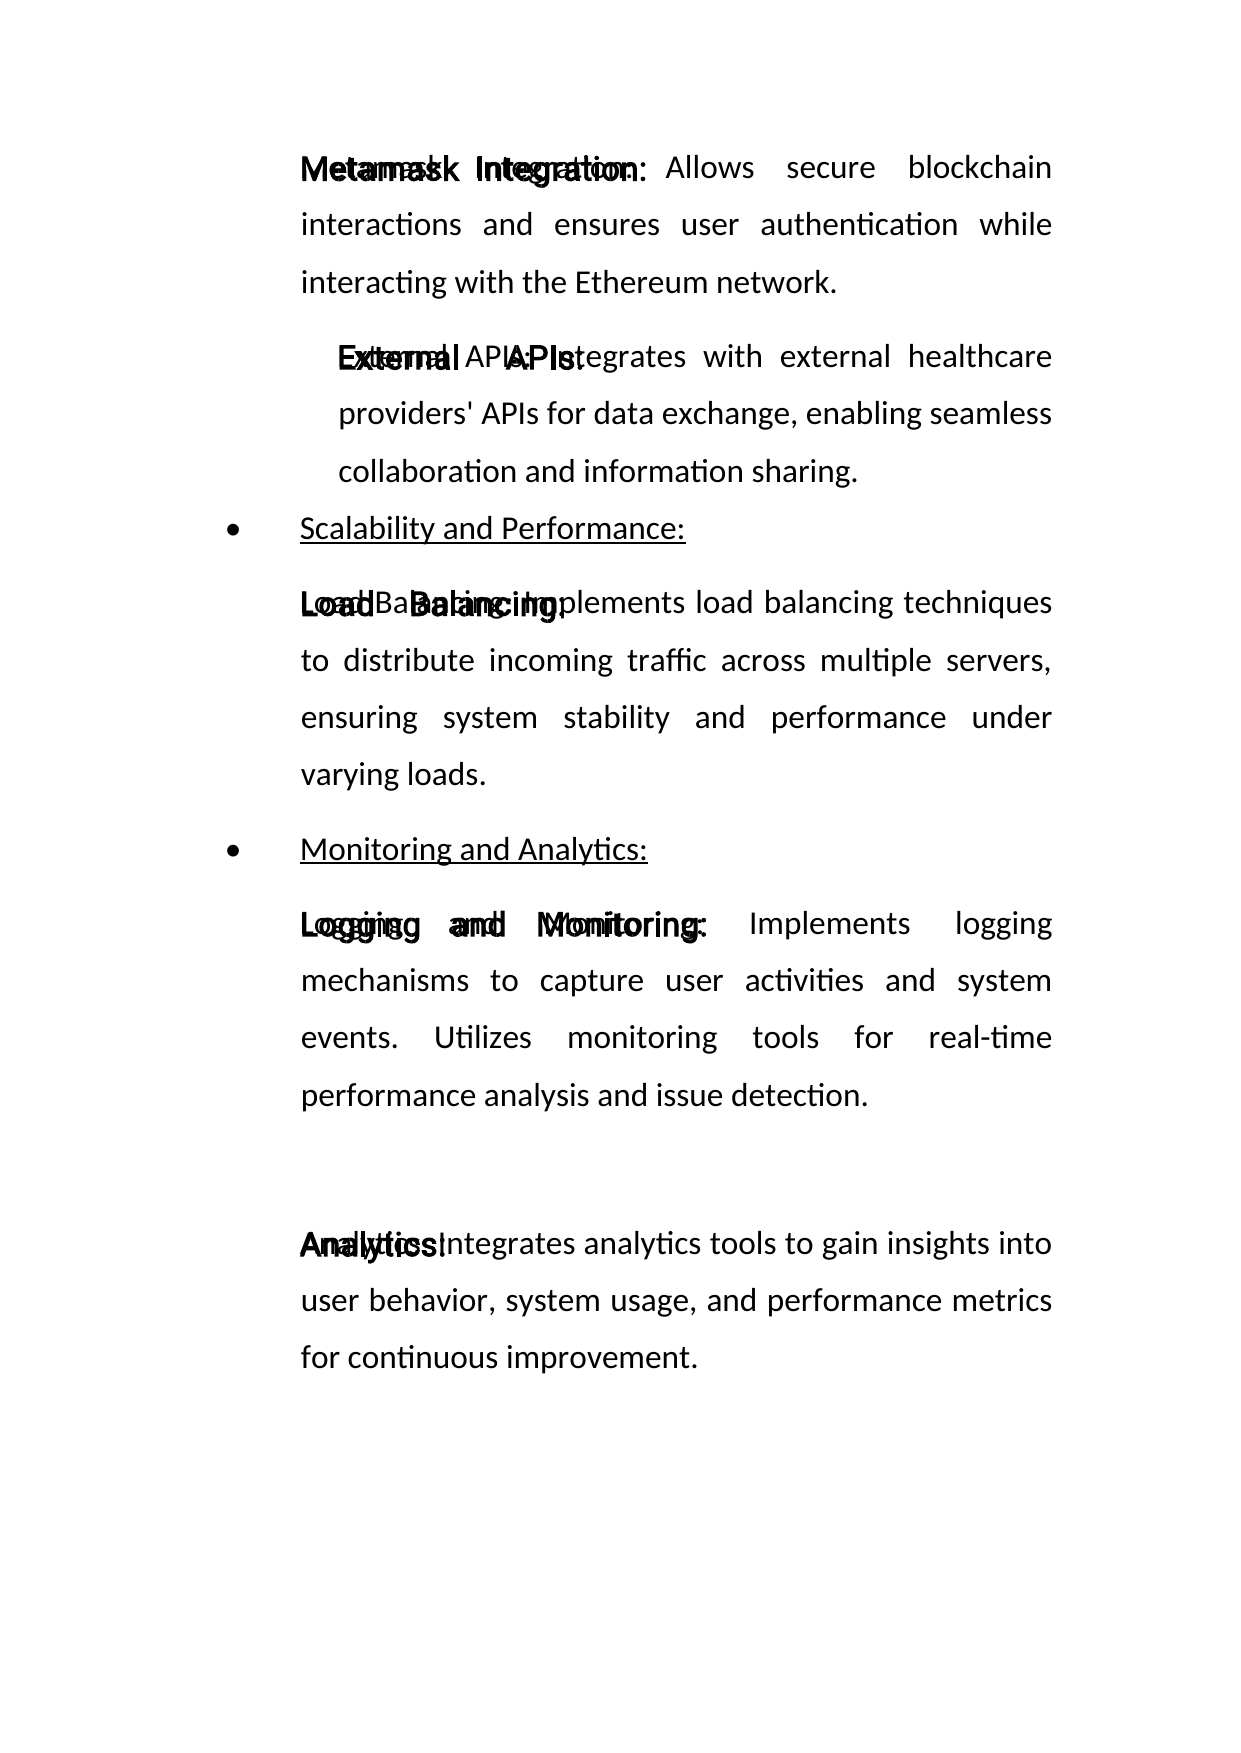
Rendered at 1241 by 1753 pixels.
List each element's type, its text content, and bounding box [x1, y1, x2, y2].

list Scalability and Performance: [224, 507, 1057, 548]
text Logging and Monitoring: Implements logging mechanisms to capture user activities and system events. Utilizes monitoring tools for real-time performance analysis and issue detection. [299, 902, 1053, 1114]
text Load Balancing: Implements load balancing techniques to distribute incoming traffic across multiple servers, ensuring system stability and performance under varying loads. [299, 581, 1053, 794]
text Analytics: Integrates analytics tools to gain insights into user behavior, system usage, and performance metrics for continuous improvement. [299, 1222, 1053, 1377]
list Monitoring and Analytics: [224, 827, 1057, 868]
text Metamask Integration: Allows secure blockchain interactions and ensures user authentication while interacting with the Ethereum network. [299, 146, 1053, 302]
text External APIs: Integrates with external healthcare providers' APIs for data exchange, enabling seamless collaboration and information sharing. [337, 335, 1053, 490]
